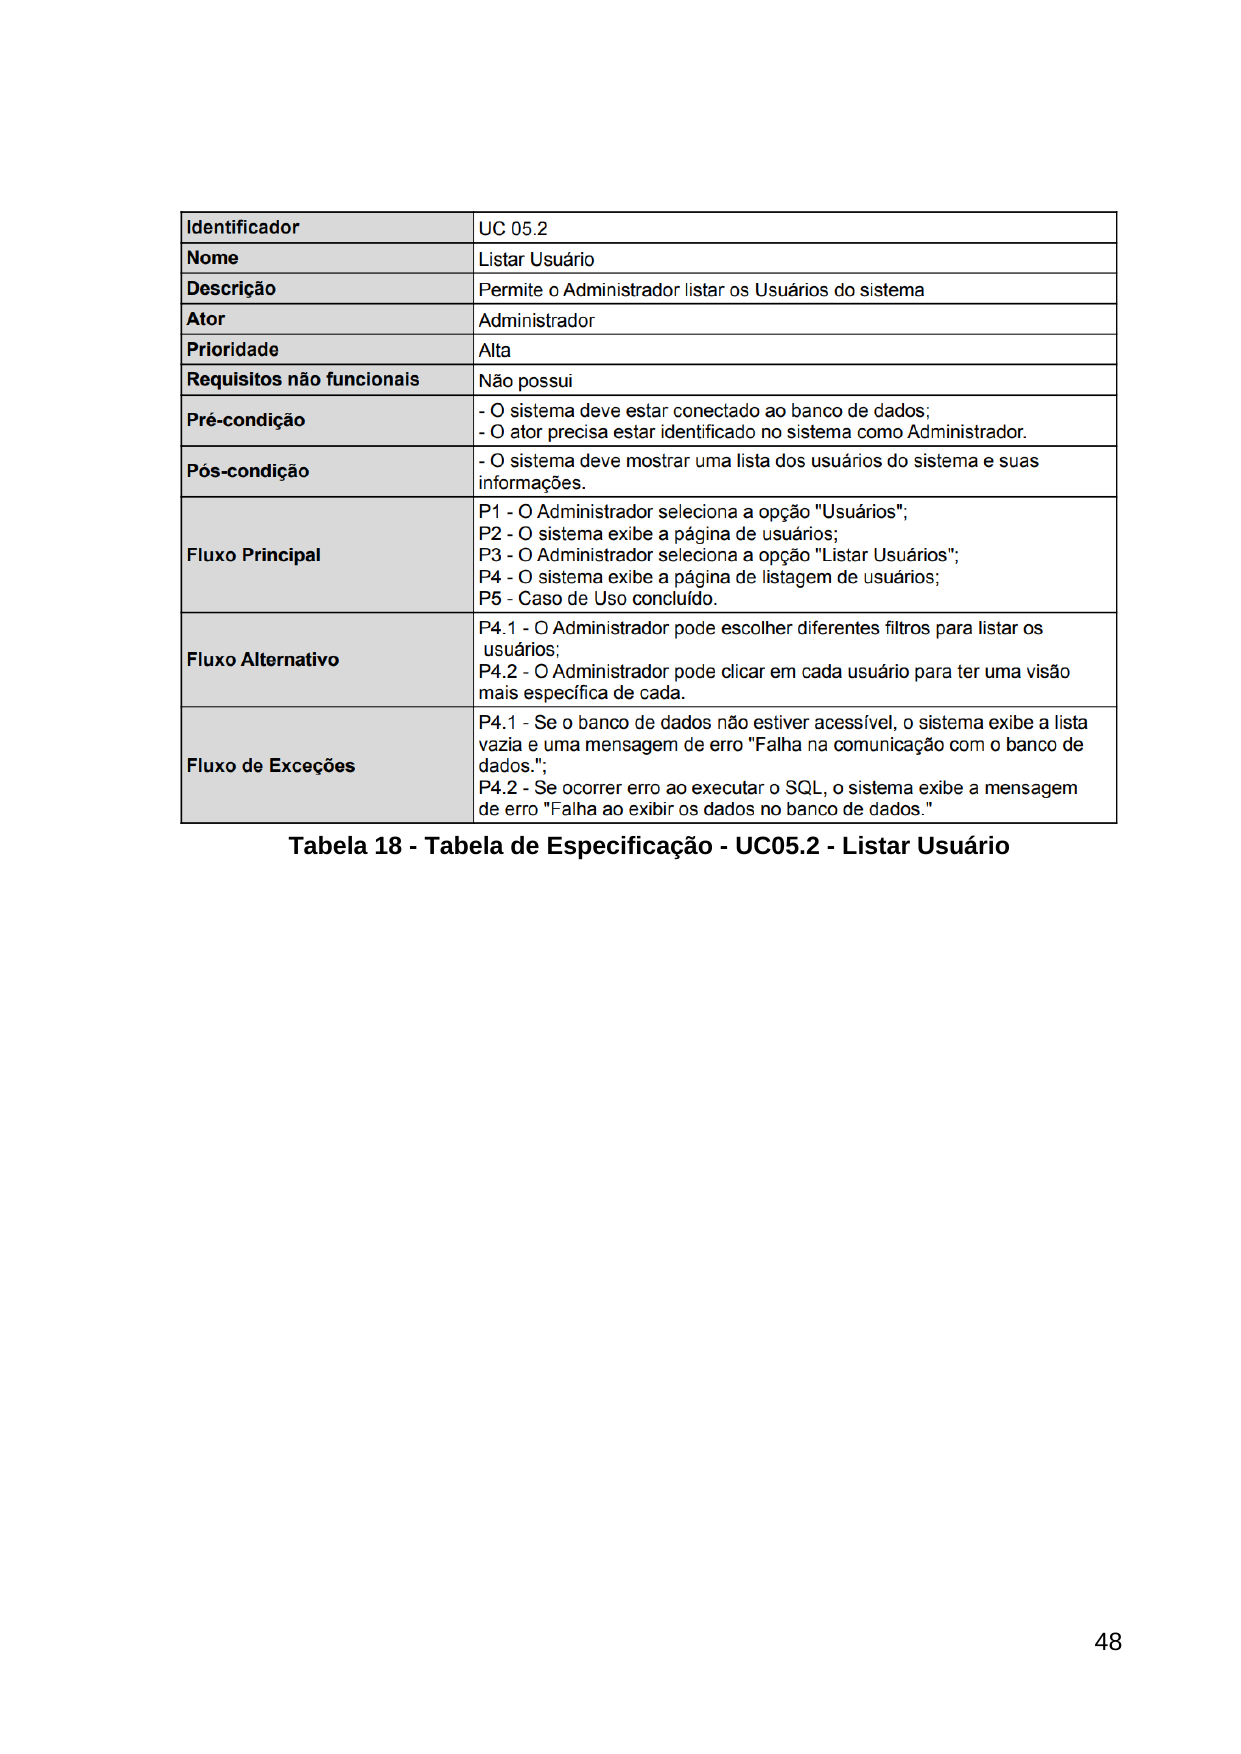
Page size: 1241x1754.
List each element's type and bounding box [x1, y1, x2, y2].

picture [177, 206, 1123, 831]
